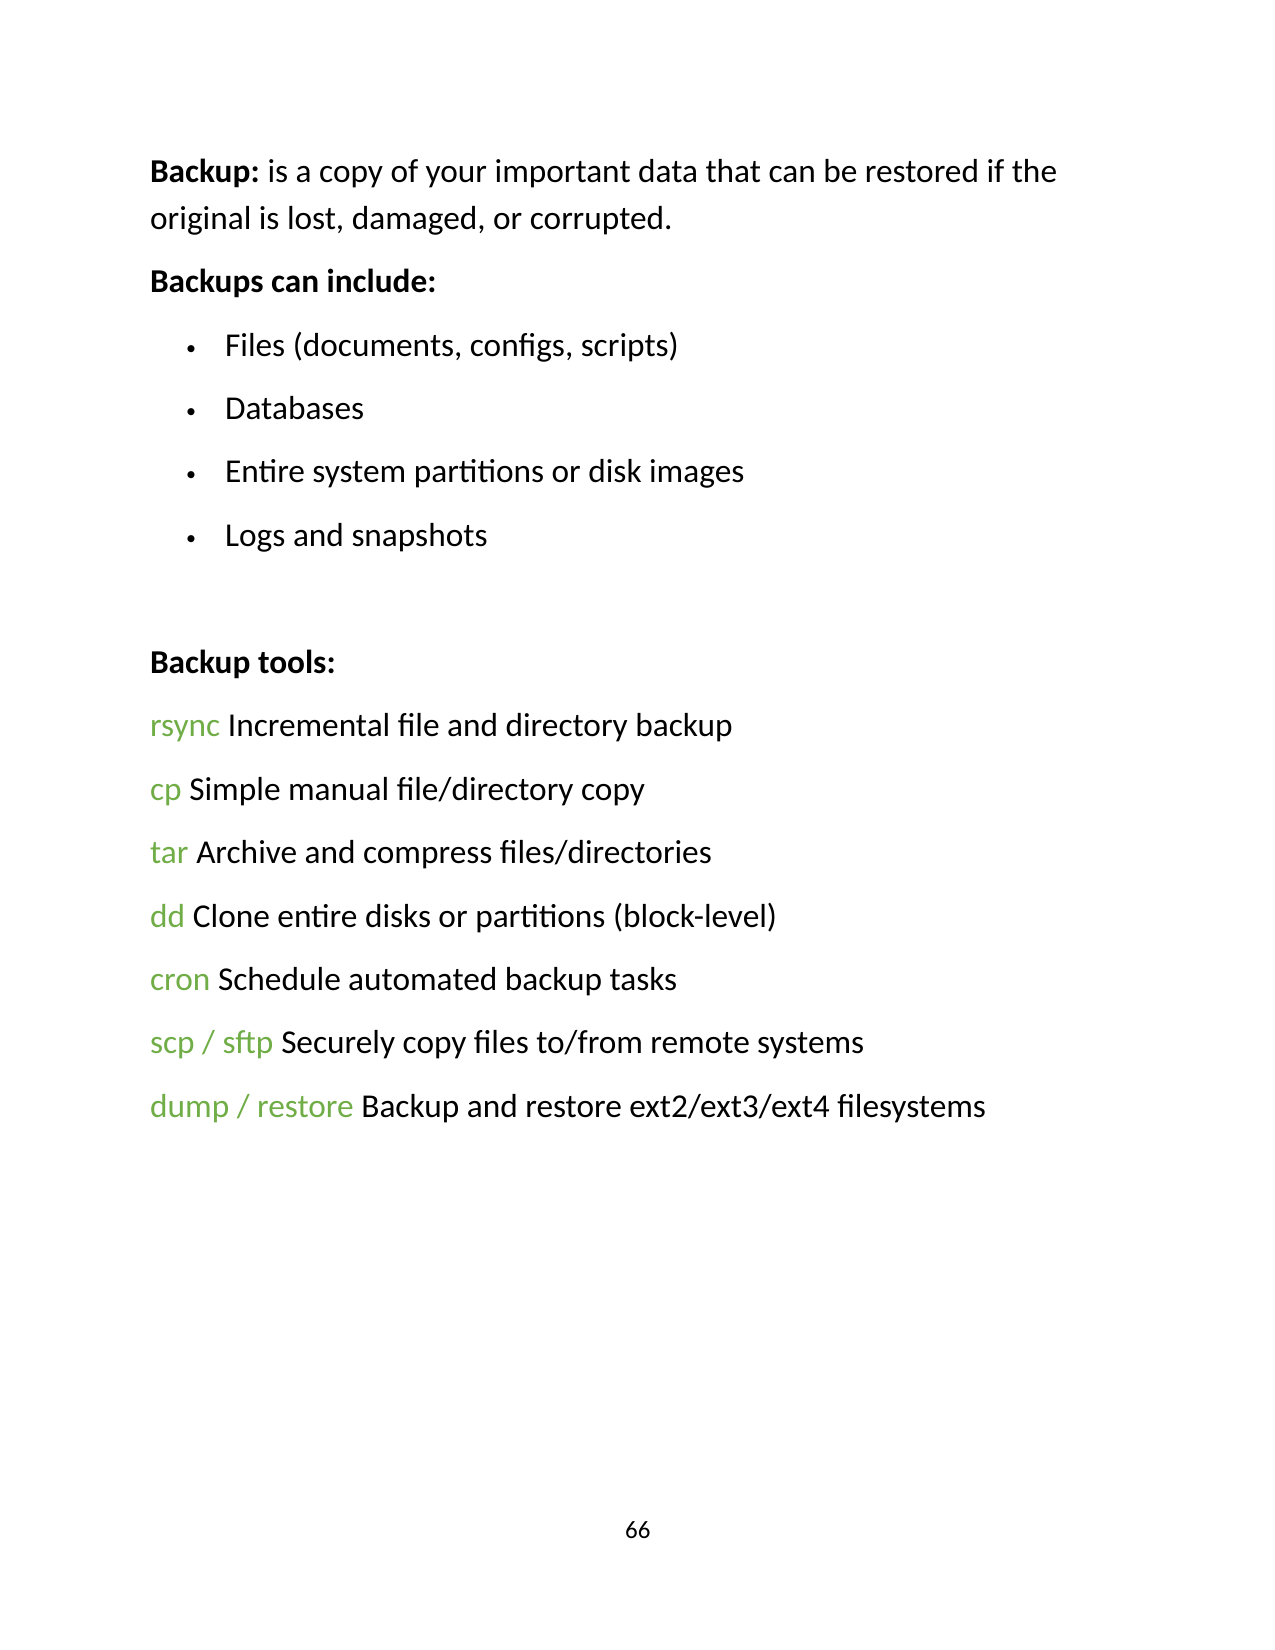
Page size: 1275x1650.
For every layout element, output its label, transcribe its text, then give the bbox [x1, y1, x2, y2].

text dump / restore Backup and restore ext2/ext3/ext4 filesystems [150, 1085, 1125, 1126]
text Backups can include: [150, 260, 1125, 301]
list Entire system partitions or disk images [187, 451, 1125, 491]
text scp / sftp Securely copy files to/from remote systems [150, 1021, 1125, 1062]
list Databases [187, 387, 1125, 428]
list Files (documents, configs, scripts) [187, 324, 1125, 364]
text dd Clone entire disks or partitions (block-level) [150, 894, 1125, 935]
text rsync Incremental file and directory backup [150, 704, 1125, 745]
list Logs and snapshots [187, 514, 1125, 555]
text cron Schedule automated backup tasks [150, 958, 1125, 999]
text tar Archive and compress files/directories [150, 831, 1125, 872]
text Backup: is a copy of your important data that can be restored if the original is lost, damaged, or corrupted. [150, 150, 1125, 237]
text Backup tools: [150, 641, 1125, 682]
text cp Simple manual file/directory copy [150, 768, 1125, 808]
